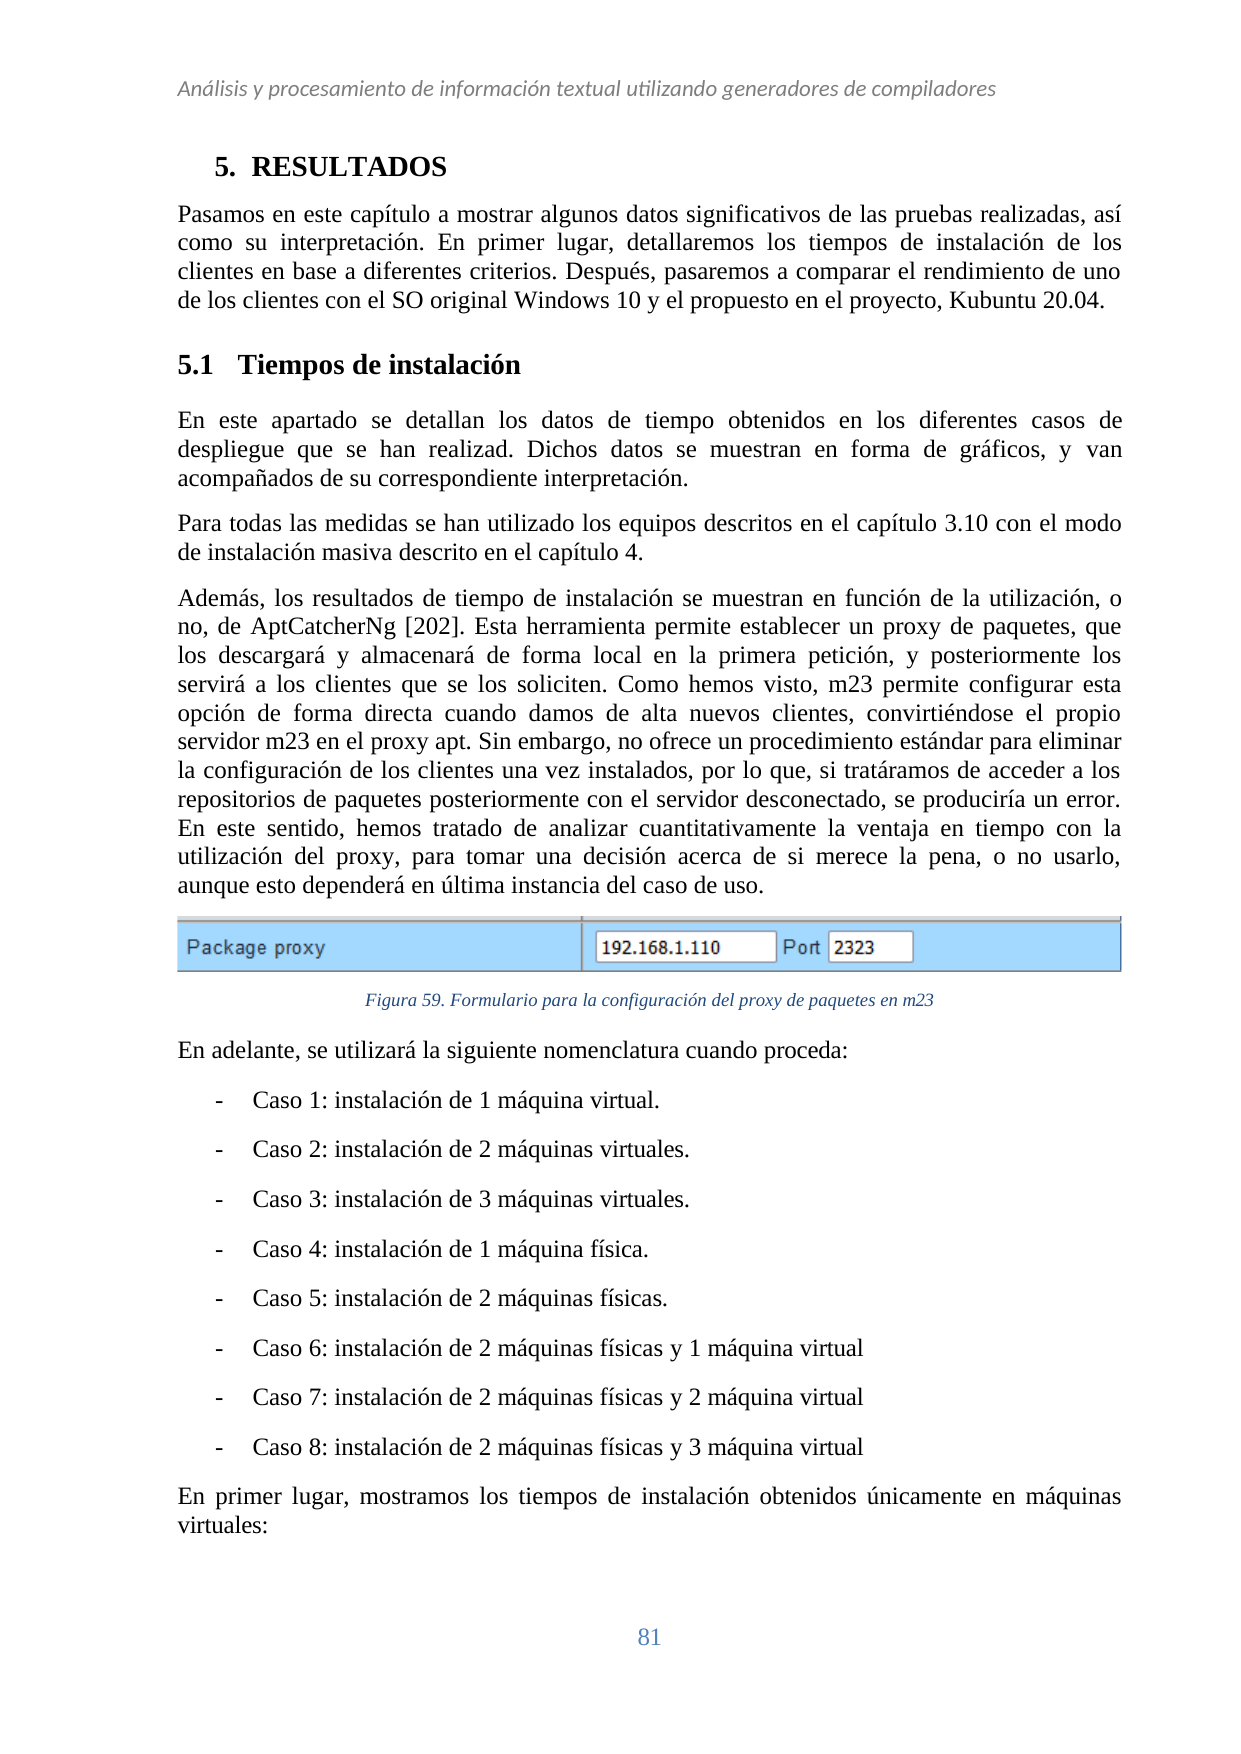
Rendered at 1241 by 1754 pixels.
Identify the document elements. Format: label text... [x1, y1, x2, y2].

text Pasamos en este capítulo a mostrar algunos datos significativos de las pruebas realizadas, así como su interpretación. En primer lugar, detallaremos los tiempos de instalación de los clientes en base a diferentes criterios. Después, pasaremos a comparar el rendimiento de uno de los clientes con el SO original Windows 10 y el propuesto en el proyecto, Kubuntu 20.04. [177, 199, 1122, 314]
list Caso 5: instalación de 2 máquinas físicas. [215, 1283, 1173, 1312]
text Para todas las medidas se han utilizado los equipos descritos en el capítulo 3.10 con el modo de instalación masiva descrito en el capítulo 4. [177, 508, 1123, 566]
subtitle Tiempos de instalación [177, 347, 1173, 381]
list Caso 7: instalación de 2 máquinas físicas y 2 máquina virtual [215, 1382, 1173, 1411]
list Caso 4: instalación de 1 máquina física. [215, 1234, 1173, 1262]
text En primer lugar, mostramos los tiempos de instalación obtenidos únicamente en máquinas virtuales: [177, 1481, 1122, 1539]
list Caso 1: instalación de 1 máquina virtual. [215, 1085, 1173, 1114]
text Figura 59. Formulario para la configuración del proxy de paquetes en m23 [150, 931, 1149, 1010]
text En este apartado se detallan los datos de tiempo obtenidos en los diferentes casos de despliegue que se han realizad. Dichos datos se muestran en forma de gráficos, y van acompañados de su correspondiente interpretación. [177, 405, 1122, 492]
text Además, los resultados de tiempo de instalación se muestran en función de la utilización, o no, de AptCatcherNg [202]. Esta herramienta permite establecer un proxy de paquetes, que los descargará y almacenará de forma local en la primera petición, y posteriormente los servirá a los clientes que se los soliciten. Como hemos visto, m23 permite configurar esta opción de forma directa cuando damos de alta nuevos clientes, convirtiéndose el propio servidor m23 en el proxy apt. Sin embargo, no ofrece un procedimiento estándar para eliminar la configuración de los clientes una vez instalados, por lo que, si tratáramos de acceder a los repositorios de paquetes posteriormente con el servidor desconectado, se produciría un error. En este sentido, hemos tratado de analizar cuantitativamente la ventaja en tiempo con la utilización del proxy, para tomar una decisión acerca de si merece la pena, o no usarlo, aunque esto dependerá en última instancia del caso de uso. [177, 583, 1122, 899]
text En adelante, se utilizará la siguiente nomenclatura cuando proceda: [177, 1035, 1173, 1064]
list Caso 8: instalación de 2 máquinas físicas y 3 máquina virtual [215, 1432, 1173, 1461]
list Caso 3: instalación de 3 máquinas virtuales. [215, 1184, 1173, 1213]
subtitle RESULTADOS [214, 149, 1173, 182]
list Caso 6: instalación de 2 máquinas físicas y 1 máquina virtual [215, 1333, 1173, 1362]
list Caso 2: instalación de 2 máquinas virtuales. [215, 1134, 1173, 1163]
picture [177, 916, 1122, 972]
